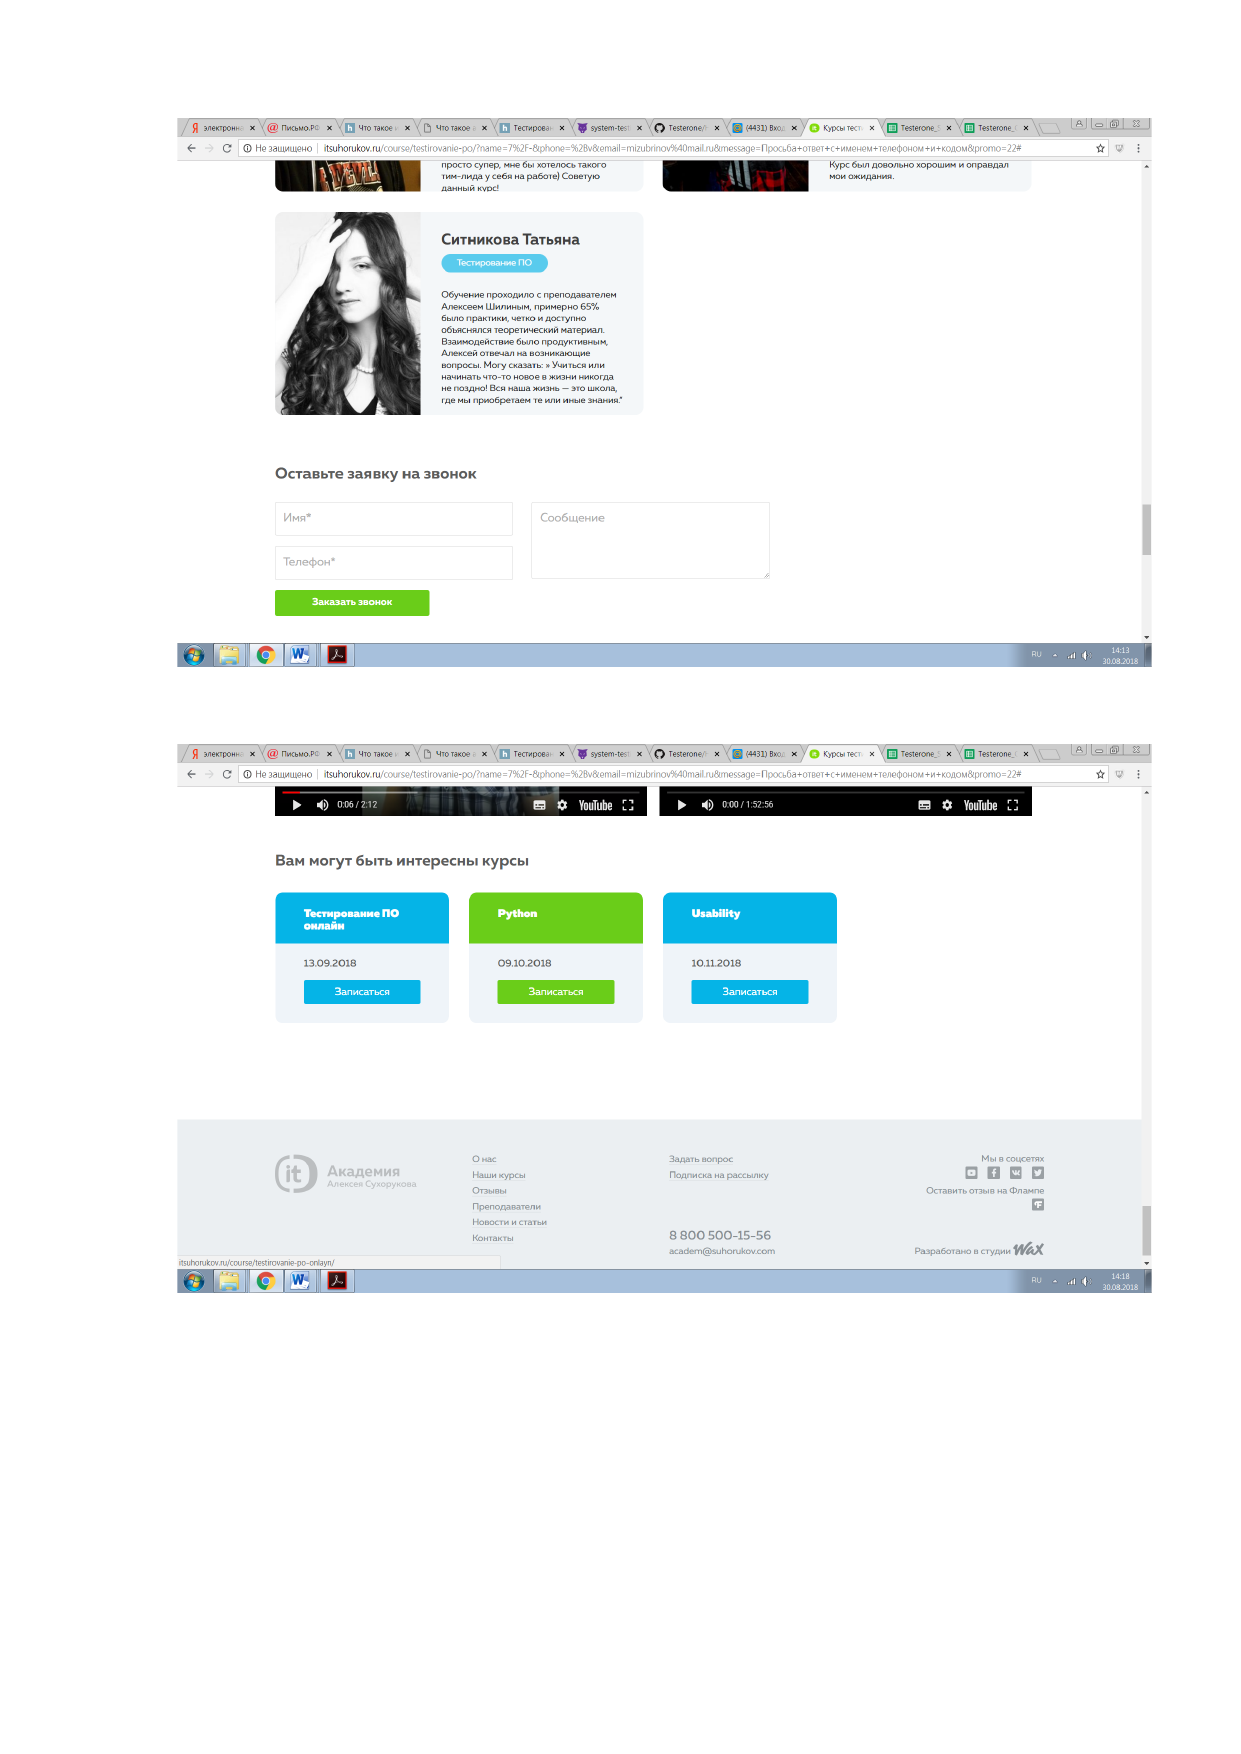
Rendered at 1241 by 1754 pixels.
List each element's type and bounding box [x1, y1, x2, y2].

picture [177, 118, 1152, 667]
picture [177, 744, 1152, 1293]
